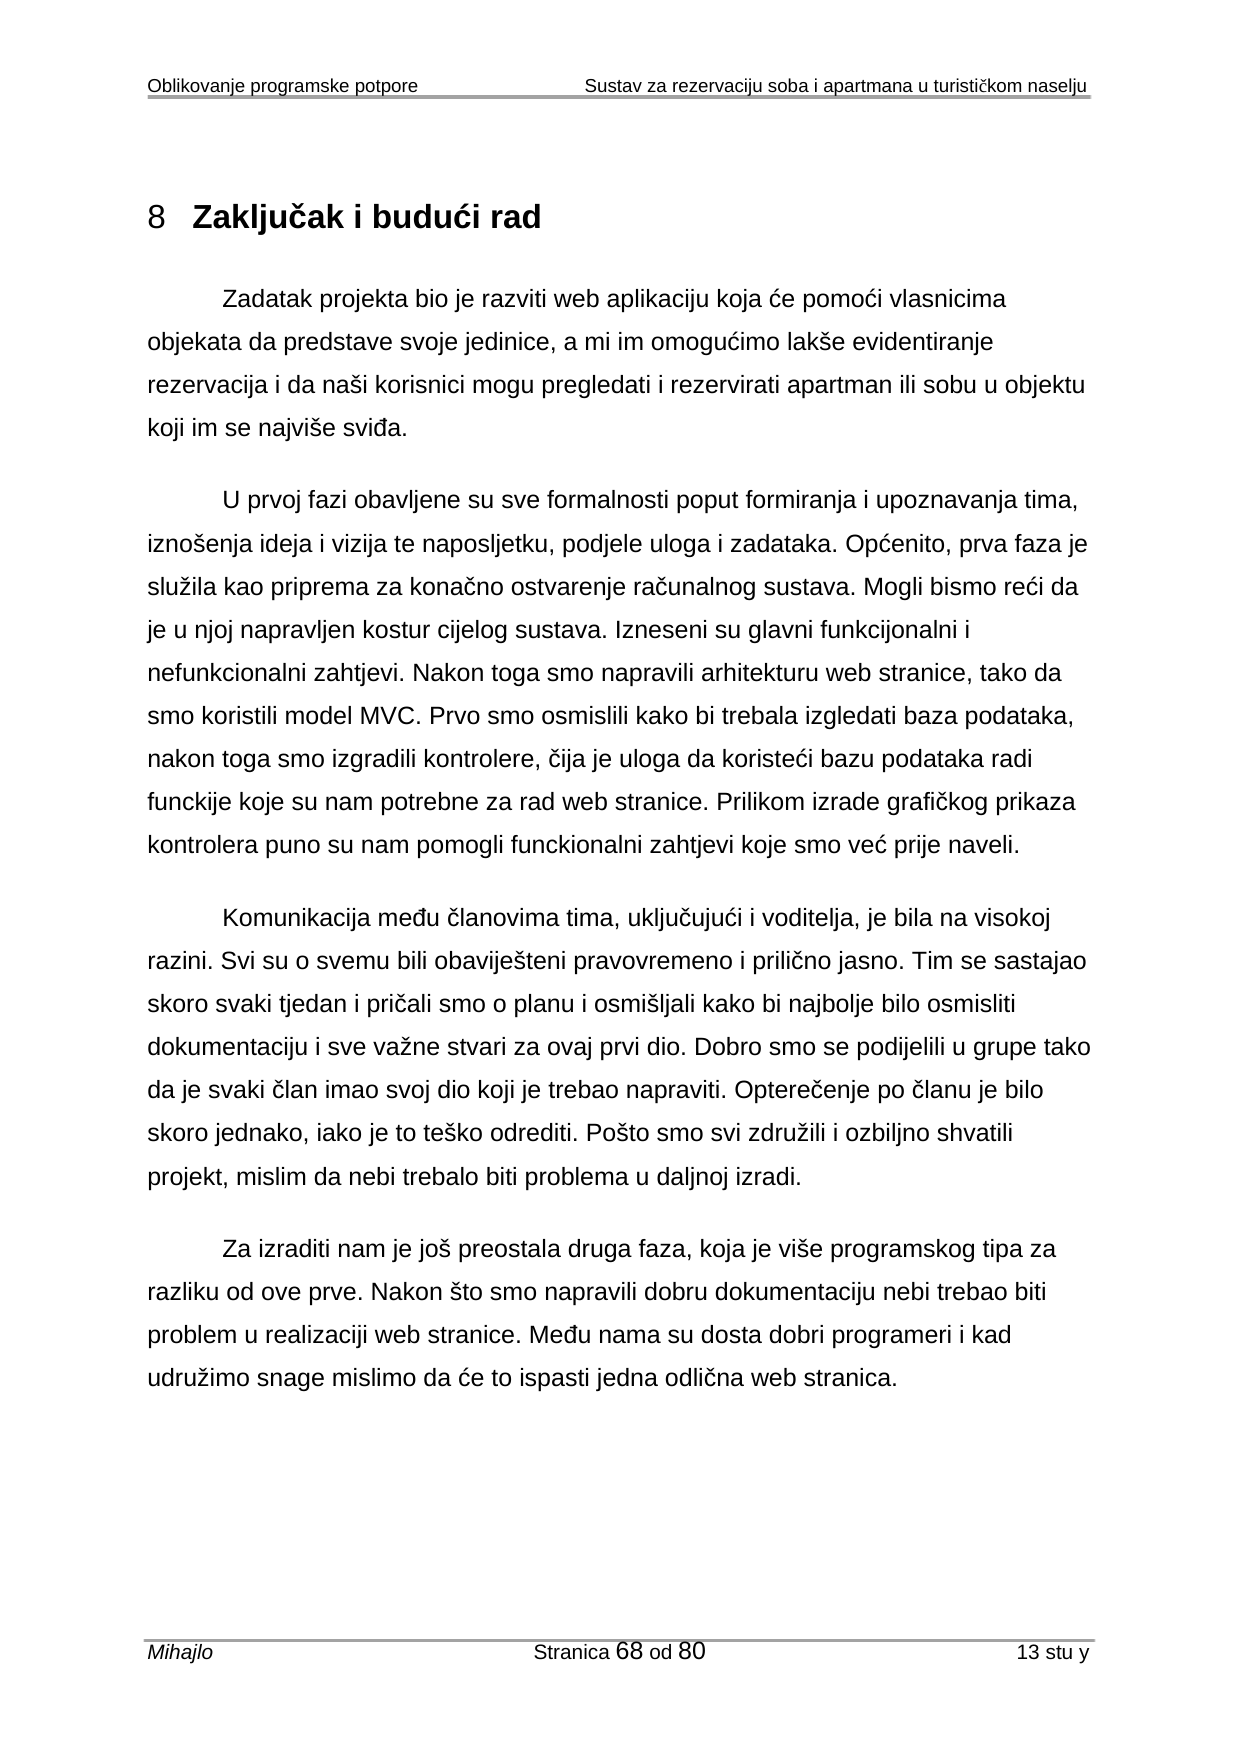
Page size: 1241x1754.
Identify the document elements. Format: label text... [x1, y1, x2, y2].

subtitle Zaključak i budući rad [147, 197, 1093, 235]
text Zadatak projekta bio je razviti web aplikaciju koja će pomoći vlasnicima objekata da predstave svoje jedinice, a mi im omogućimo lakše evidentiranje rezervacija i da naši korisnici mogu pregledati i rezervirati apartman ili sobu u objektu koji im se najviše sviđa. [147, 284, 1093, 442]
text Komunikacija među članovima tima, uključujući i voditelja, je bila na visokoj razini. Svi su o svemu bili obaviješteni pravovremeno i prilično jasno. Tim se sastajao skoro svaki tjedan i pričali smo o planu i osmišljali kako bi najbolje bilo osmisliti dokumentaciju i sve važne stvari za ovaj prvi dio. Dobro smo se podijelili u grupe tako da je svaki član imao svoj dio koji je trebao napraviti. Opterečenje po članu je bilo skoro jednako, iako je to teško odrediti. Pošto smo svi združili i ozbiljno shvatili projekt, mislim da nebi trebalo biti problema u daljnoj izradi. [147, 903, 1093, 1190]
picture [147, 95, 1092, 99]
text U prvoj fazi obavljene su sve formalnosti poput formiranja i upoznavanja tima, iznošenja ideja i vizija te naposljetku, podjele uloga i zadataka. Općenito, prva faza je služila kao priprema za konačno ostvarenje računalnog sustava. Mogli bismo reći da je u njoj napravljen kostur cijelog sustava. Izneseni su glavni funkcijonalni i nefunkcionalni zahtjevi. Nakon toga smo napravili arhitekturu web stranice, tako da smo koristili model MVC. Prvo smo osmislili kako bi trebala izgledati baza podataka, nakon toga smo izgradili kontrolere, čija je uloga da koristeći bazu podataka radi funckije koje su nam potrebne za rad web stranice. Prilikom izrade grafičkog prikaza kontrolera puno su nam pomogli funckionalni zahtjevi koje smo već prije naveli. [147, 485, 1093, 859]
text Za izraditi nam je još preostala druga faza, koja je više programskog tipa za razliku od ove prve. Nakon što smo napravili dobru dokumentaciju nebi trebao biti problem u realizaciji web stranice. Među nama su dosta dobri programeri i kad udružimo snage mislimo da će to ispasti jedna odlična web stranica. [147, 1234, 1093, 1392]
